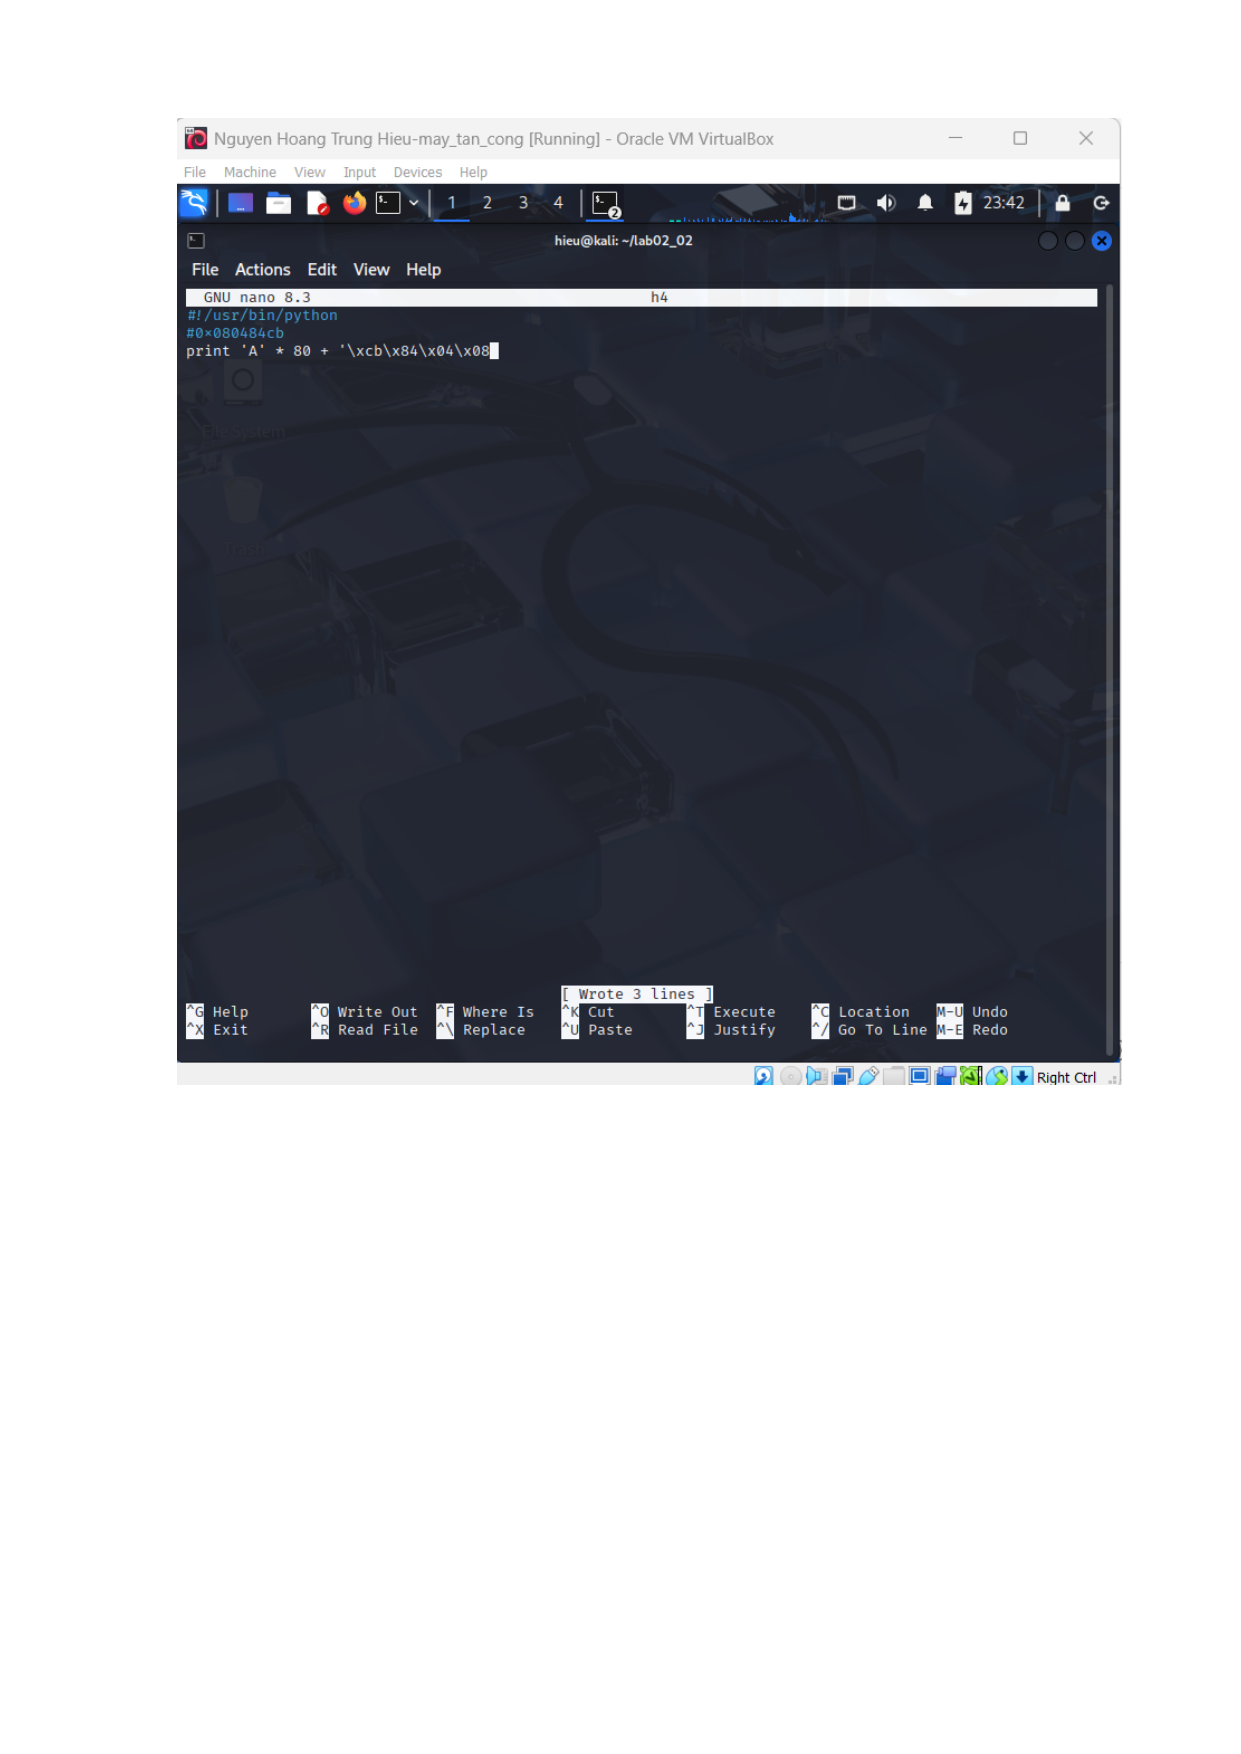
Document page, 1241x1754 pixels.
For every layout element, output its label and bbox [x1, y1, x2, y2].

picture [177, 118, 1122, 1085]
